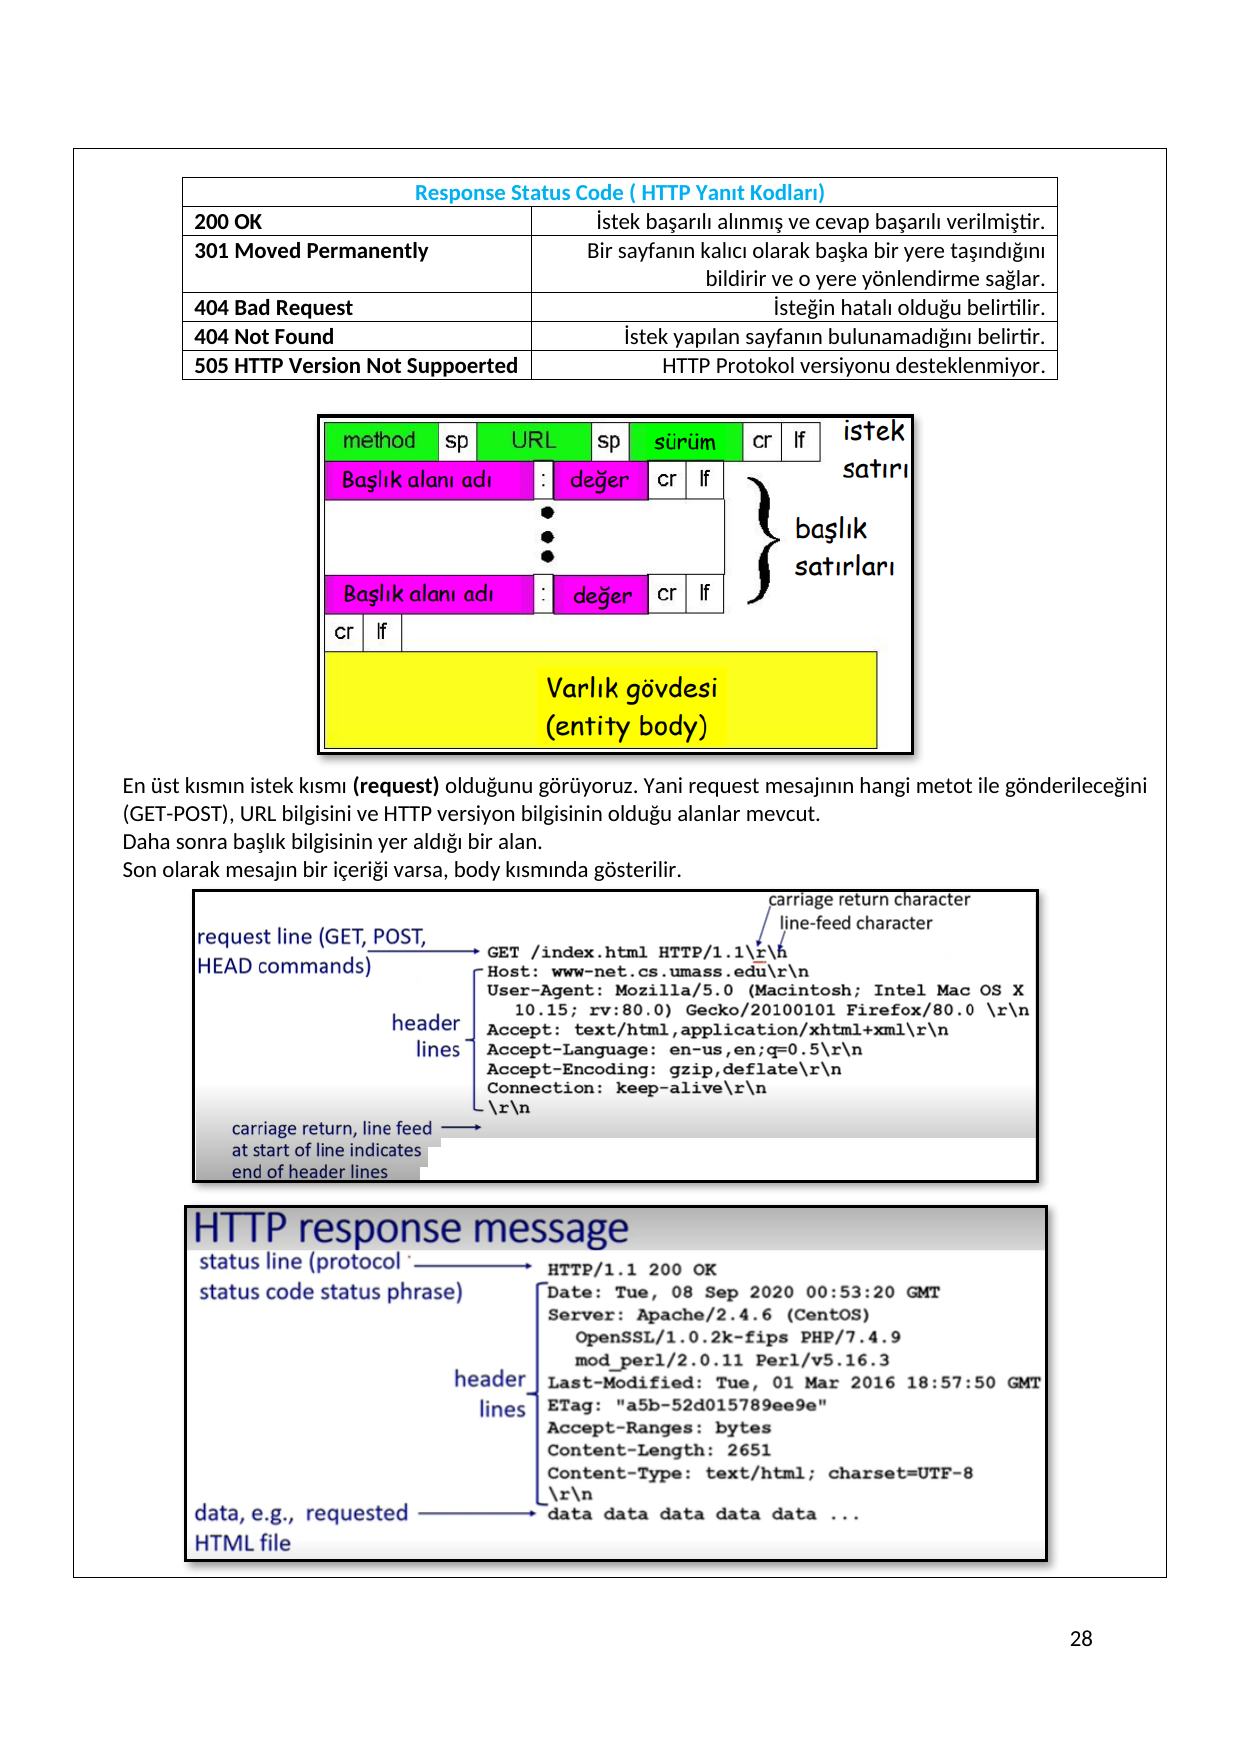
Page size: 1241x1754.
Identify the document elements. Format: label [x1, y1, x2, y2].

picture [187, 1208, 1045, 1559]
picture [320, 418, 911, 752]
picture [195, 892, 1036, 1180]
table_header [74, 149, 1166, 1577]
